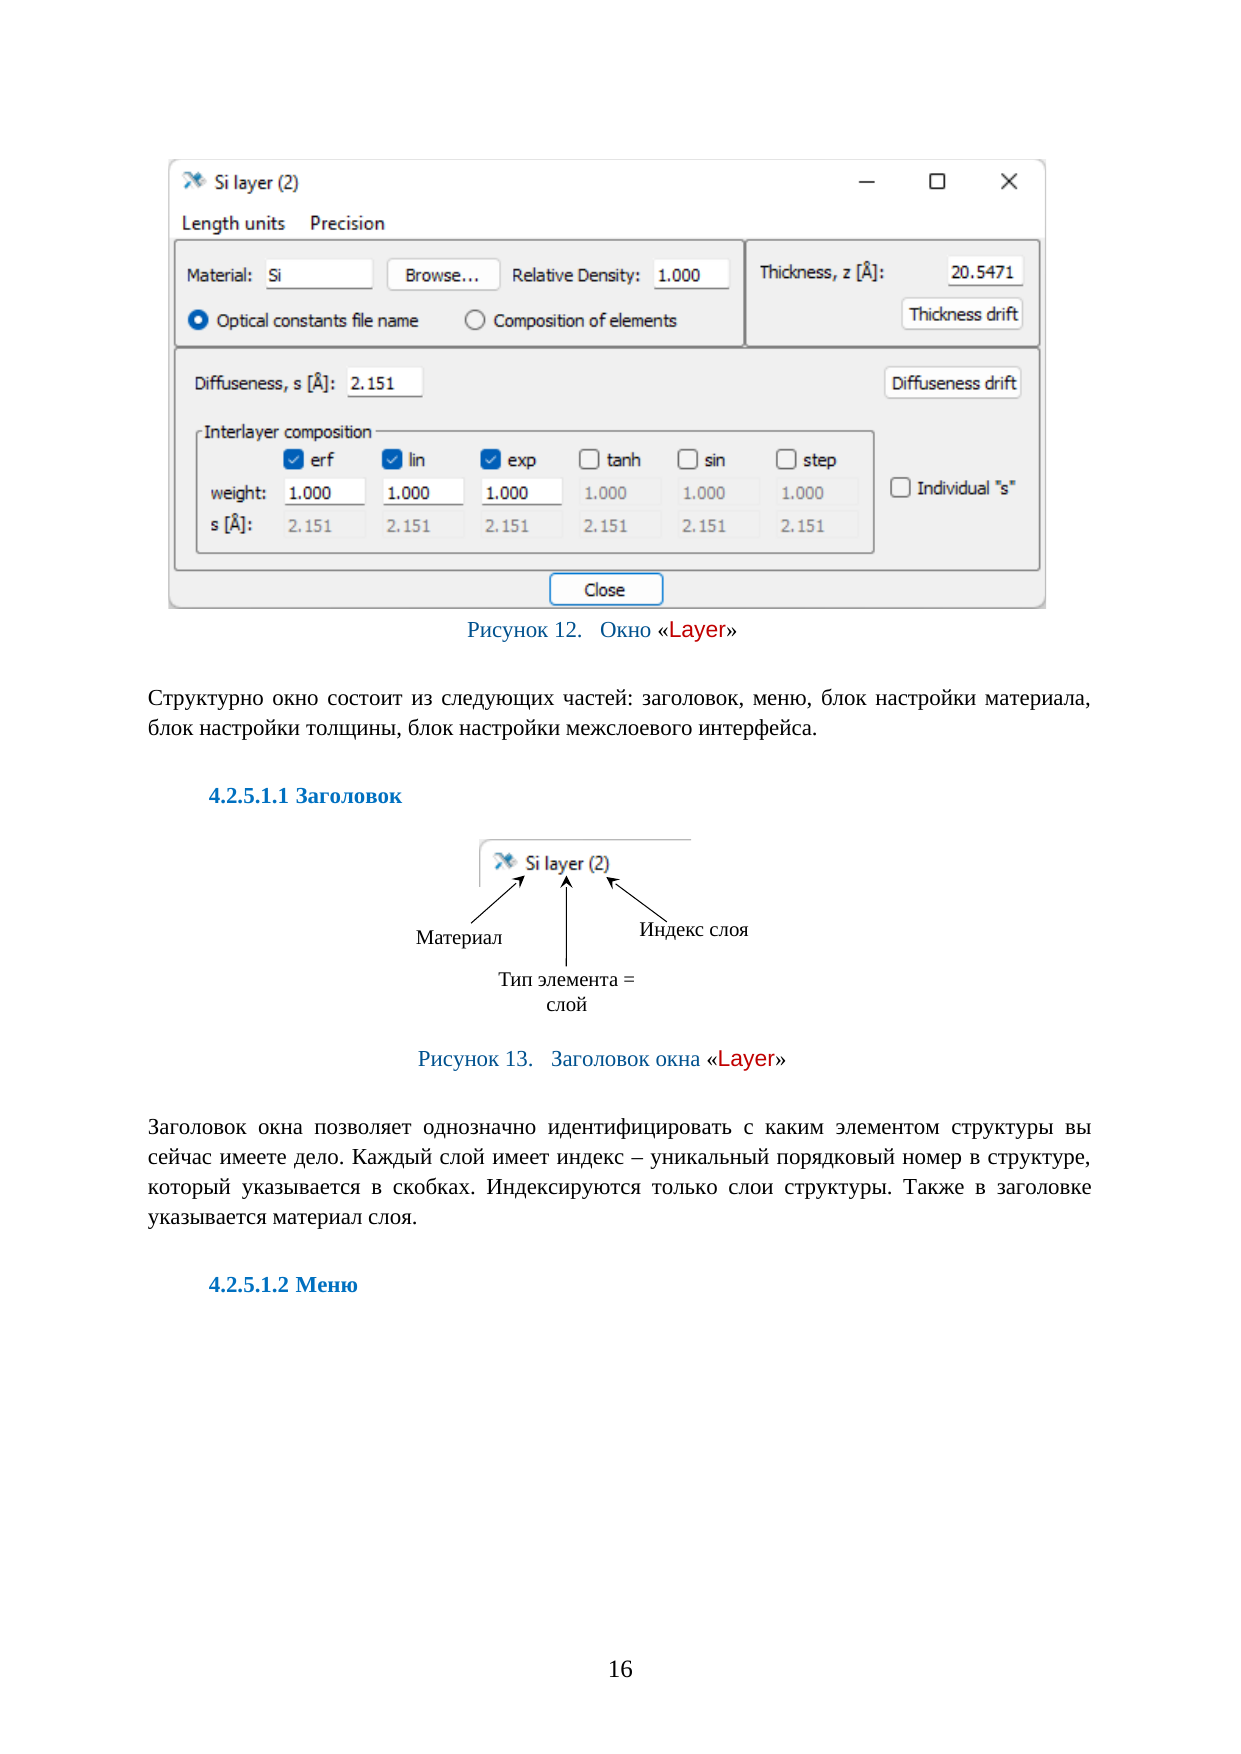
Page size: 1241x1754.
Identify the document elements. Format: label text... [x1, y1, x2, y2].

text Структурно окно состоит из следующих частей: заголовок, меню, блок настройки материала, блок настройки толщины, блок настройки межслоевого интерфейса. [148, 684, 1093, 741]
picture [479, 839, 692, 887]
subtitle Заголовок [209, 782, 1093, 808]
picture [168, 159, 1047, 609]
list Заголовок окна «Layer» [178, 833, 1093, 1071]
subtitle Меню [209, 1271, 1093, 1297]
text Заголовок окна позволяет однозначно идентифицировать с каким элементом структуры вы сейчас имеете дело. Каждый слой имеет индекс – уникальный порядковый номер в структуре, который указывается в скобках. Индексируются только слои структуры. Также в заголовке указывается материал слоя. [148, 1113, 1093, 1230]
